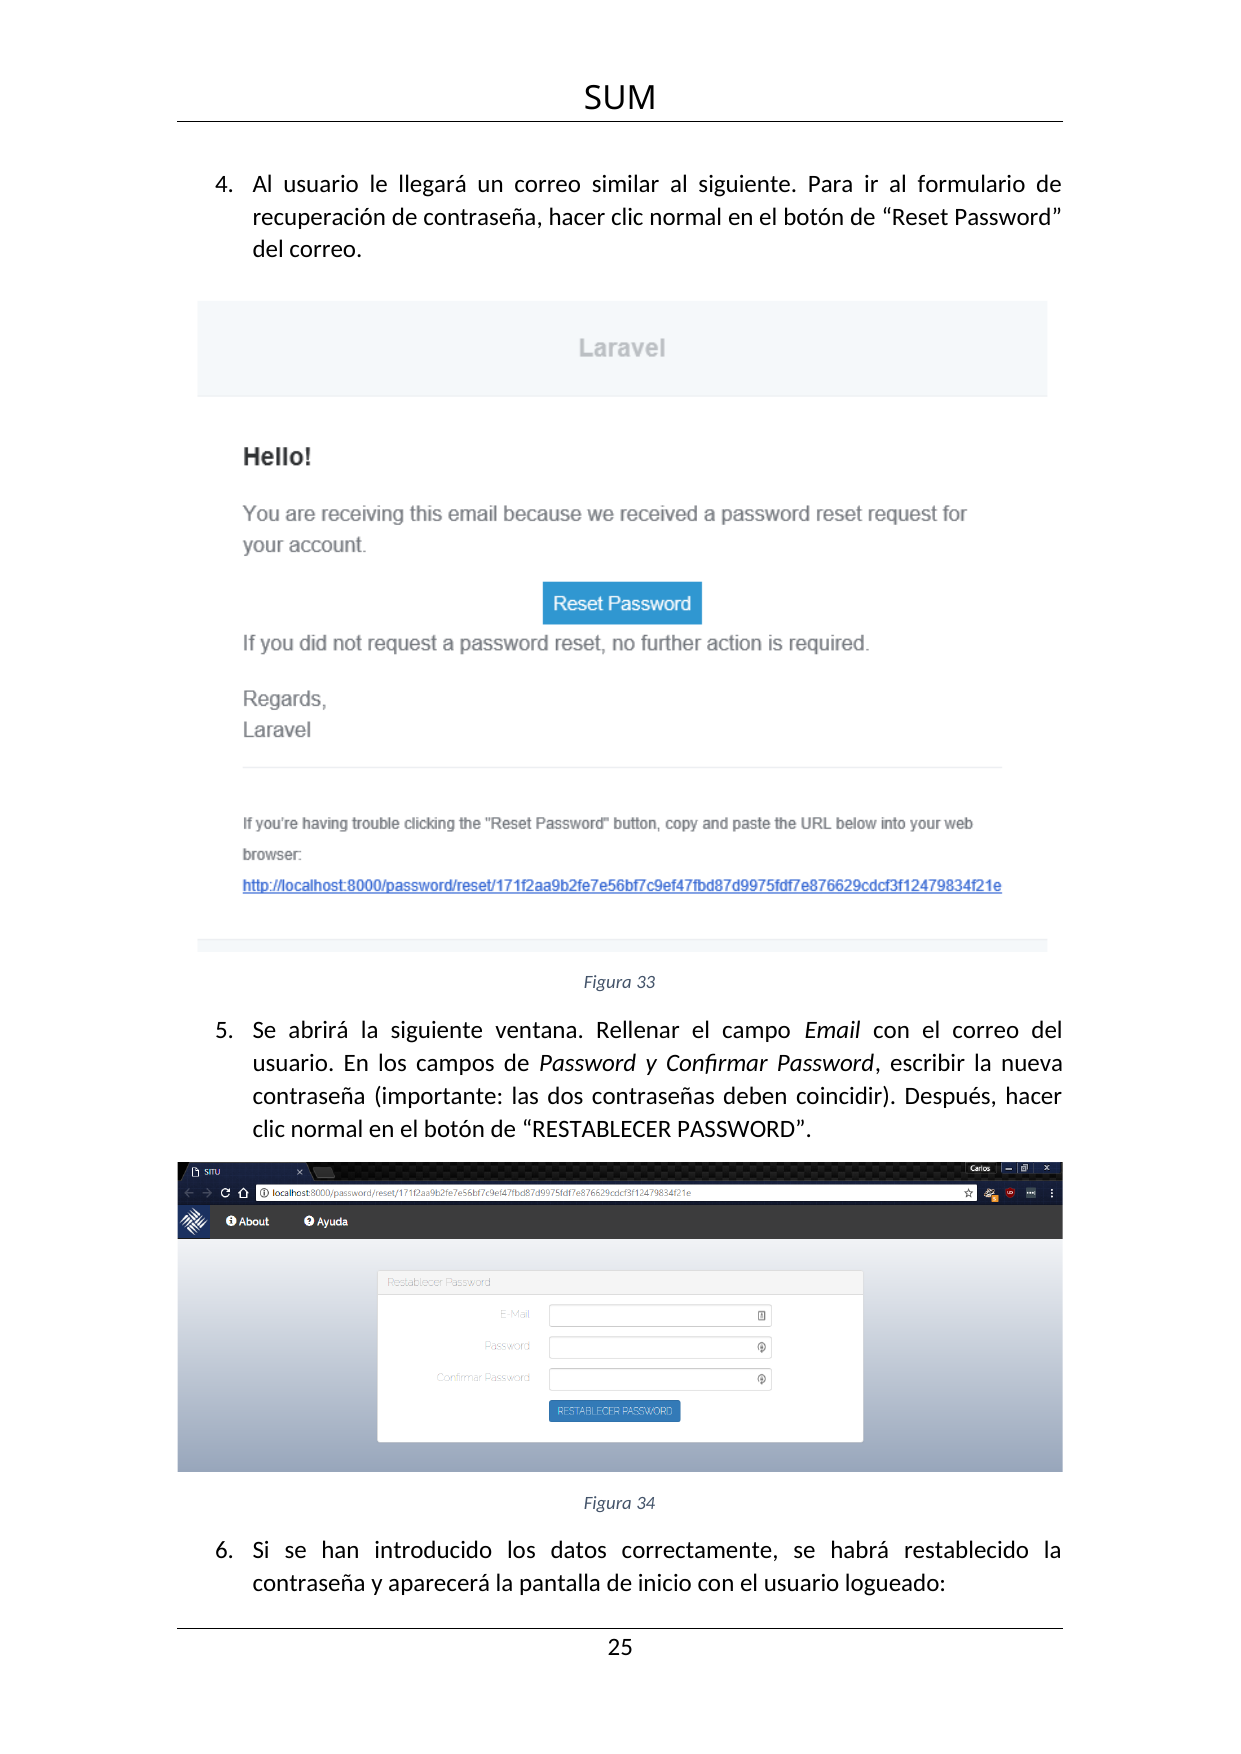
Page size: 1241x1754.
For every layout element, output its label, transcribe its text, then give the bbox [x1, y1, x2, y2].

list Se abrirá la siguiente ventana. Rellenar el campo Email con el correo del usuario. En los campos de Password y Confirmar Password, escribir la nueva contraseña (importante: las dos contraseñas deben coincidir). Después, hacer clic normal en el botón de “RESTABLECER PASSWORD”. [215, 1014, 1063, 1143]
picture [177, 283, 1063, 952]
list Si se han introducido los datos correctamente, se habrá restablecido la contraseña y aparecerá la pantalla de inicio con el usuario logueado: [215, 1534, 1063, 1598]
text Figura 34 [177, 1491, 1063, 1514]
picture [177, 1162, 1063, 1472]
list Al usuario le llegará un correo similar al siguiente. Para ir al formulario de recuperación de contraseña, hacer clic normal en el botón de “Reset Password” del correo. [215, 168, 1063, 264]
text Figura 33 [177, 970, 1063, 993]
